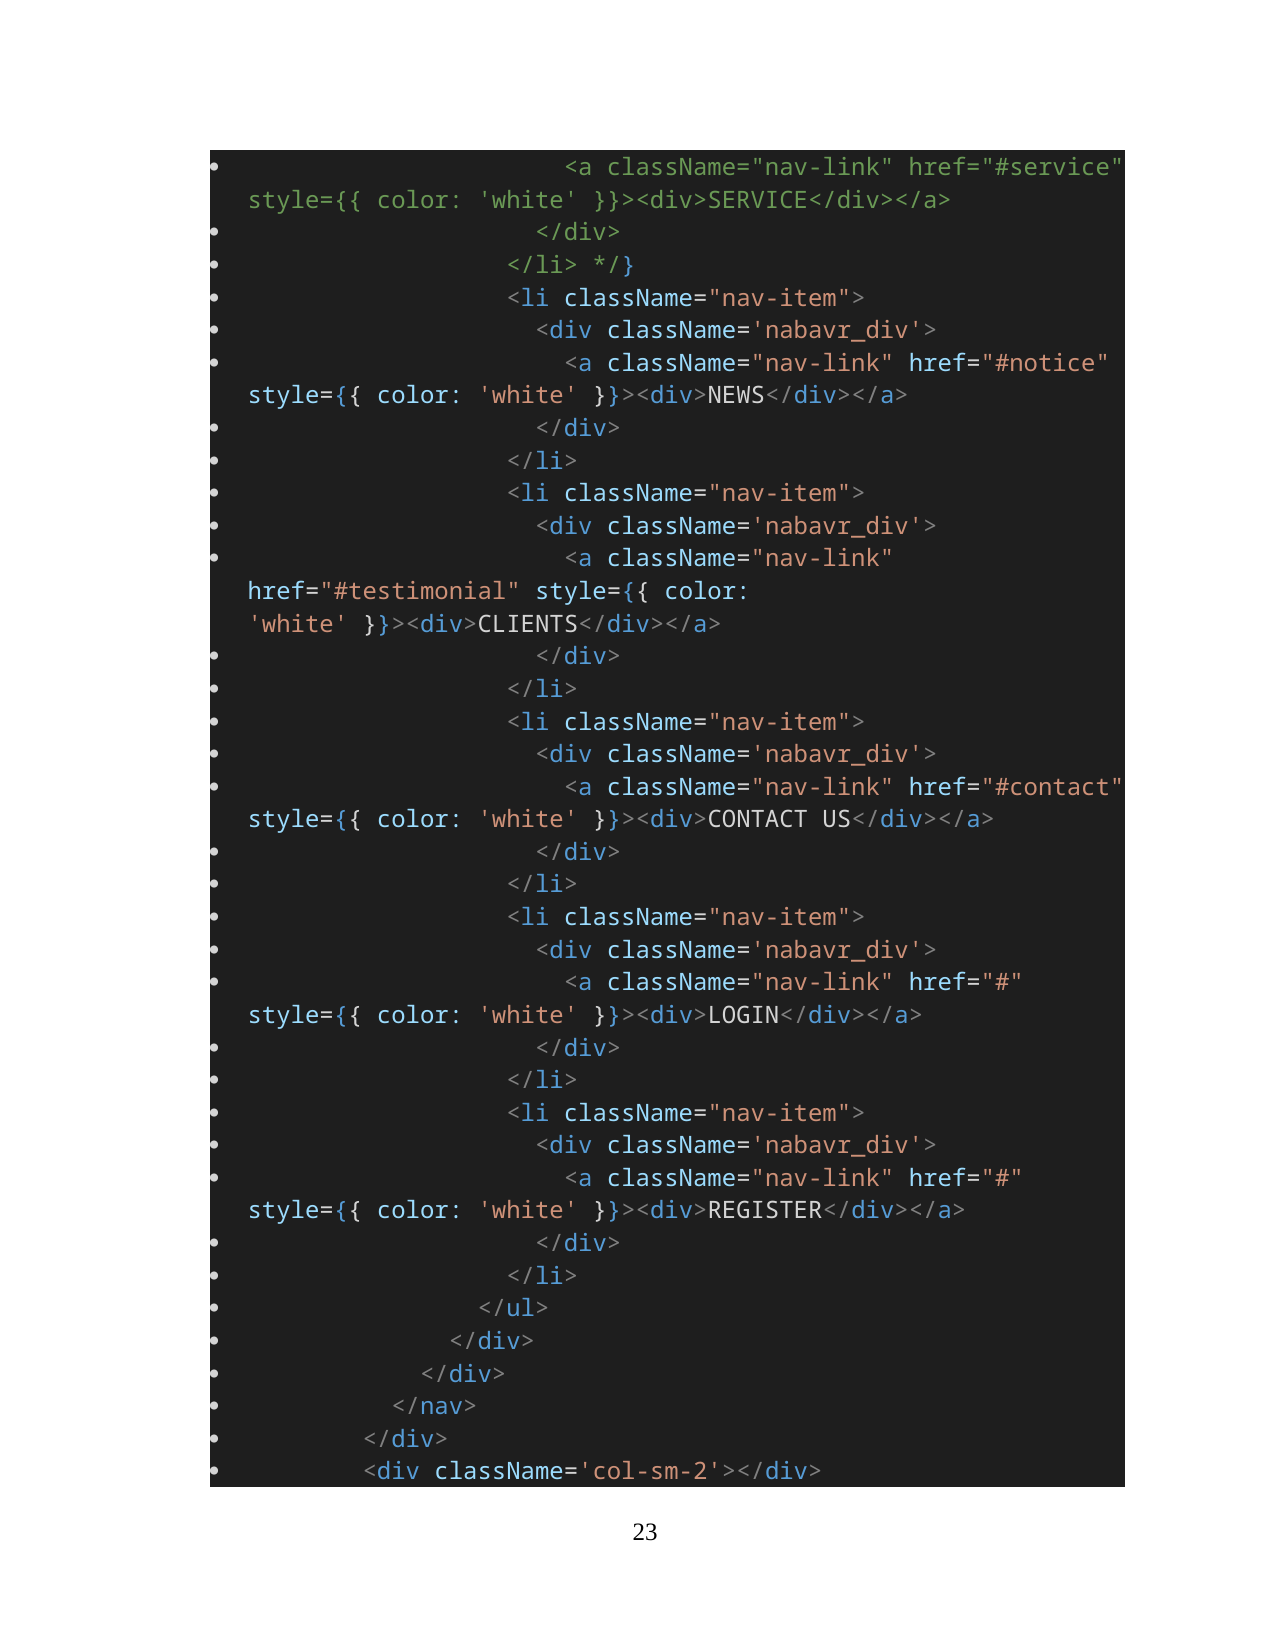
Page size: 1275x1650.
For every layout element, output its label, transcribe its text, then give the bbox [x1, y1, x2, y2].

list </li> [210, 867, 1125, 900]
list </li> [210, 1063, 1125, 1096]
list </nav> [210, 1389, 1125, 1422]
list </li> [210, 672, 1125, 704]
list <a className="nav-link" href="#service" style={{ color: 'white' }}><div>SERVICE</div></a> [210, 150, 1125, 215]
list <li className="nav-item"> [210, 476, 1125, 509]
list </div> [210, 1030, 1125, 1063]
list <div className='nabavr_div'> [210, 1128, 1125, 1161]
list <li className="nav-item"> [210, 1096, 1125, 1128]
list <a className="nav-link" href="#" style={{ color: 'white' }}><div>LOGIN</div></a> [210, 965, 1125, 1030]
list </div> [210, 1422, 1125, 1454]
list </div> [210, 1356, 1125, 1389]
list <li className="nav-item"> [210, 900, 1125, 932]
list <div className='nabavr_div'> [210, 737, 1125, 769]
list <a className="nav-link" href="#contact" style={{ color: 'white' }}><div>CONTACT US</div></a> [210, 769, 1125, 835]
list </div> [210, 1324, 1125, 1356]
list </div> [210, 835, 1125, 867]
list <li className="nav-item"> [210, 704, 1125, 737]
list </div> [210, 1226, 1125, 1258]
list <a className="nav-link" href="#notice" style={{ color: 'white' }}><div>NEWS</div></a> [210, 346, 1125, 411]
list </li> */} [210, 248, 1125, 280]
list </ul> [210, 1291, 1125, 1324]
list <a className="nav-link" href="#testimonial" style={{ color: 'white' }}><div>CLIENTS</div></a> [210, 541, 1125, 639]
list </div> [210, 639, 1125, 672]
list <div className='col-sm-2'></div> [210, 1454, 1125, 1487]
list </div> [210, 411, 1125, 443]
list <a className="nav-link" href="#" style={{ color: 'white' }}><div>REGISTER</div></a> [210, 1161, 1125, 1226]
list <div className='nabavr_div'> [210, 313, 1125, 346]
list <li className="nav-item"> [210, 280, 1125, 313]
list </div> [210, 215, 1125, 248]
list </li> [210, 1258, 1125, 1291]
list <div className='nabavr_div'> [210, 509, 1125, 541]
list </li> [210, 443, 1125, 476]
list <div className='nabavr_div'> [210, 932, 1125, 965]
